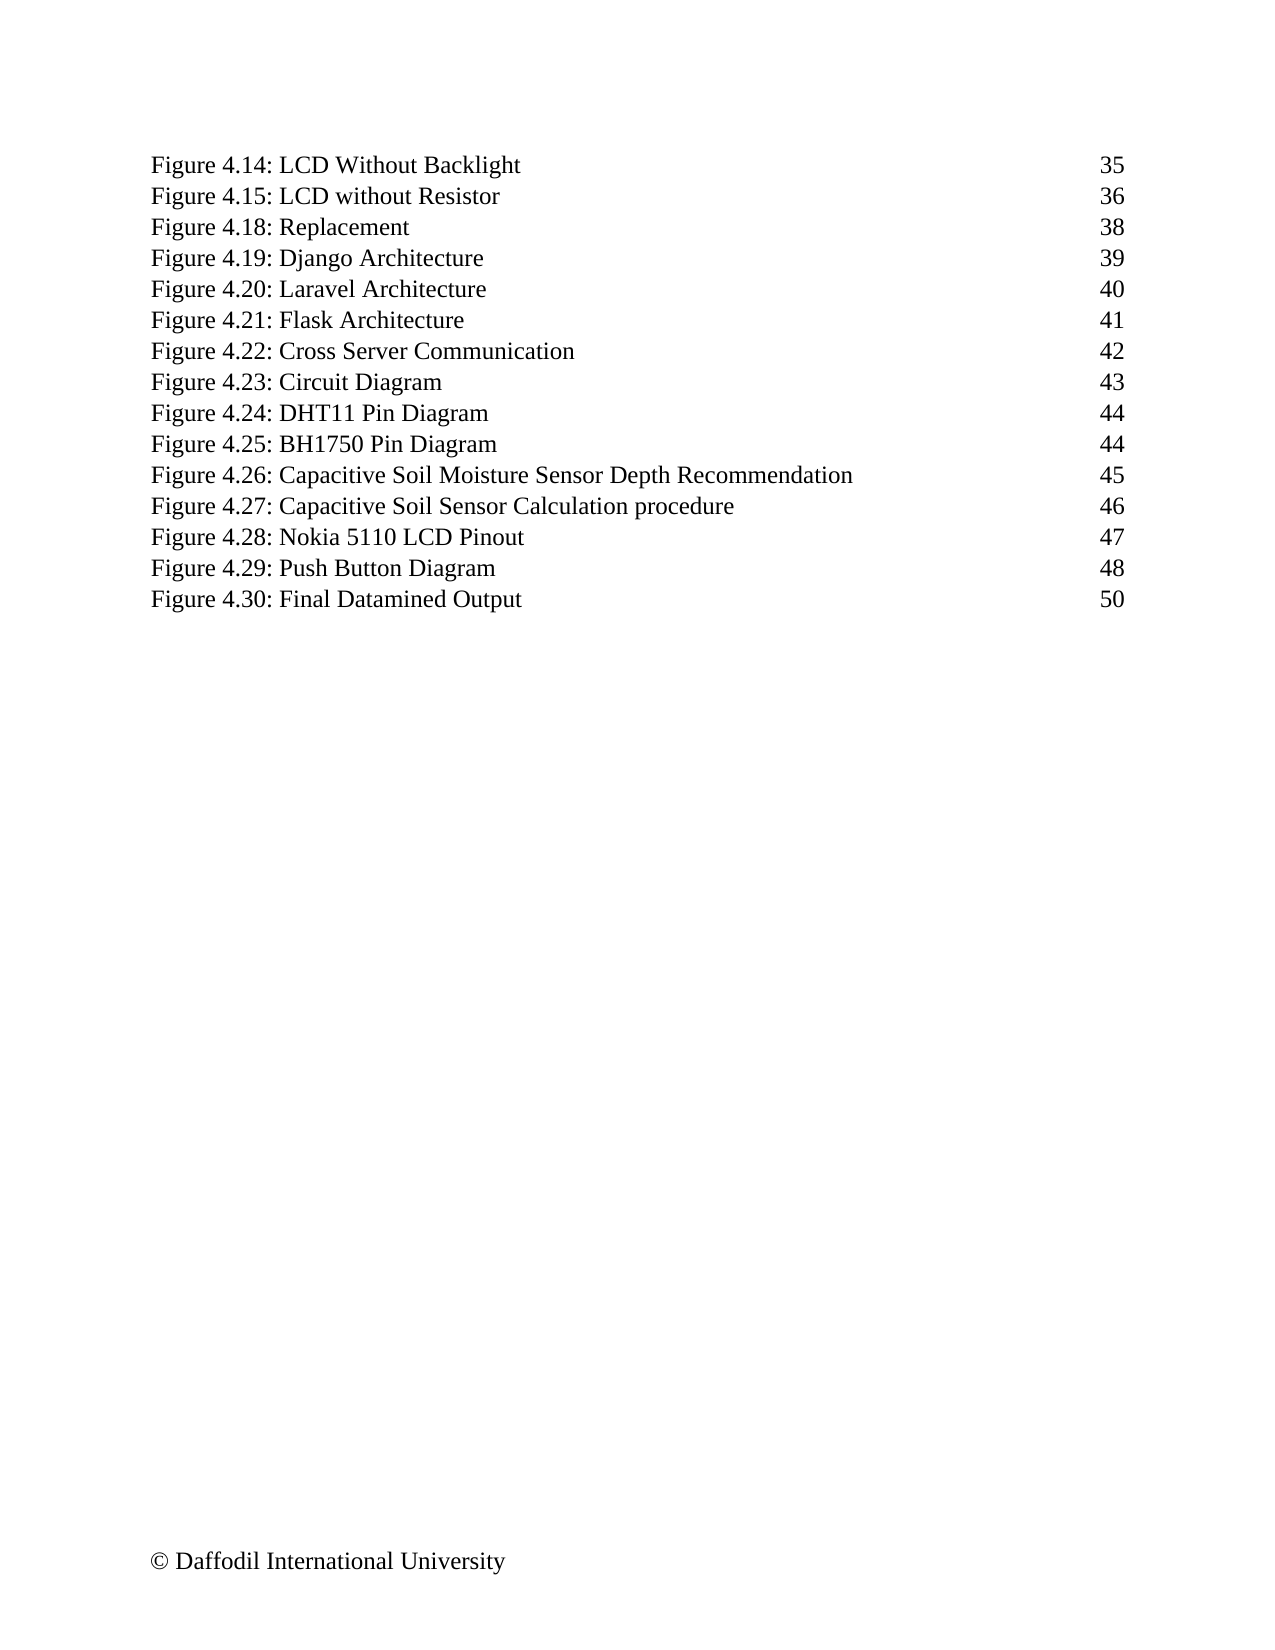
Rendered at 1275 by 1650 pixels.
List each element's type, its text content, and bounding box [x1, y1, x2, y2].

text Figure 4.21: Flask Architecture 41 [150, 305, 1125, 334]
text Figure 4.18: Replacement 38 [150, 212, 1125, 241]
text Figure 4.15: LCD without Resistor 36 [150, 181, 1125, 210]
text Figure 4.25: BH1750 Pin Diagram 44 [150, 429, 1125, 458]
text Figure 4.24: DHT11 Pin Diagram 44 [150, 398, 1125, 427]
text Figure 4.29: Push Button Diagram 48 [150, 553, 1125, 582]
text Figure 4.19: Django Architecture 39 [150, 243, 1125, 272]
text Figure 4.28: Nokia 5110 LCD Pinout 47 [150, 522, 1125, 551]
text Figure 4.30: Final Datamined Output 50 [150, 584, 1125, 613]
text Figure 4.14: LCD Without Backlight 35 [150, 150, 1125, 179]
text Figure 4.20: Laravel Architecture 40 [150, 274, 1125, 303]
text Figure 4.22: Cross Server Communication 42 [150, 336, 1125, 365]
text Figure 4.26: Capacitive Soil Moisture Sensor Depth Recommendation 45 [150, 460, 1125, 489]
text Figure 4.27: Capacitive Soil Sensor Calculation procedure 46 [150, 491, 1125, 520]
text Figure 4.23: Circuit Diagram 43 [150, 367, 1125, 396]
